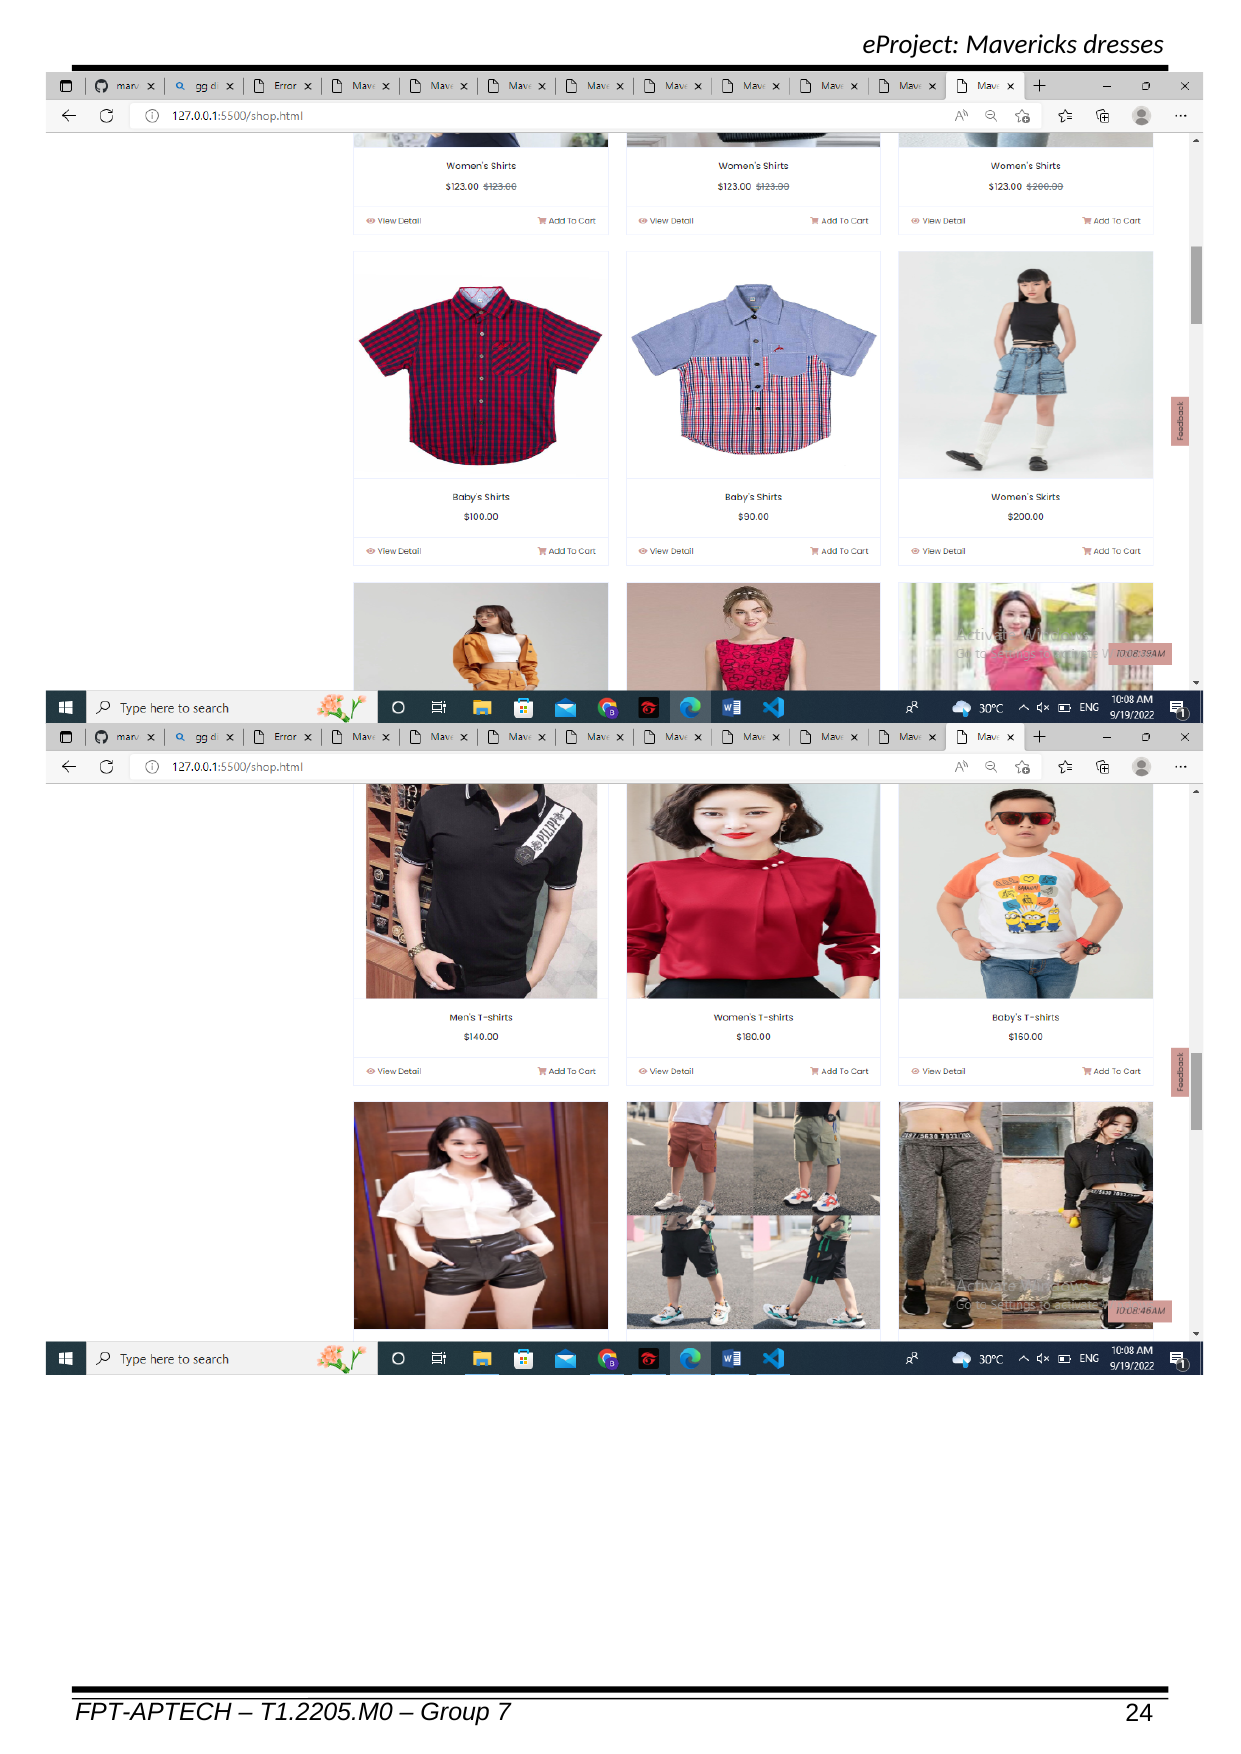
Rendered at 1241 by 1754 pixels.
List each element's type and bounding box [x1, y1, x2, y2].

picture [45, 72, 1204, 1375]
